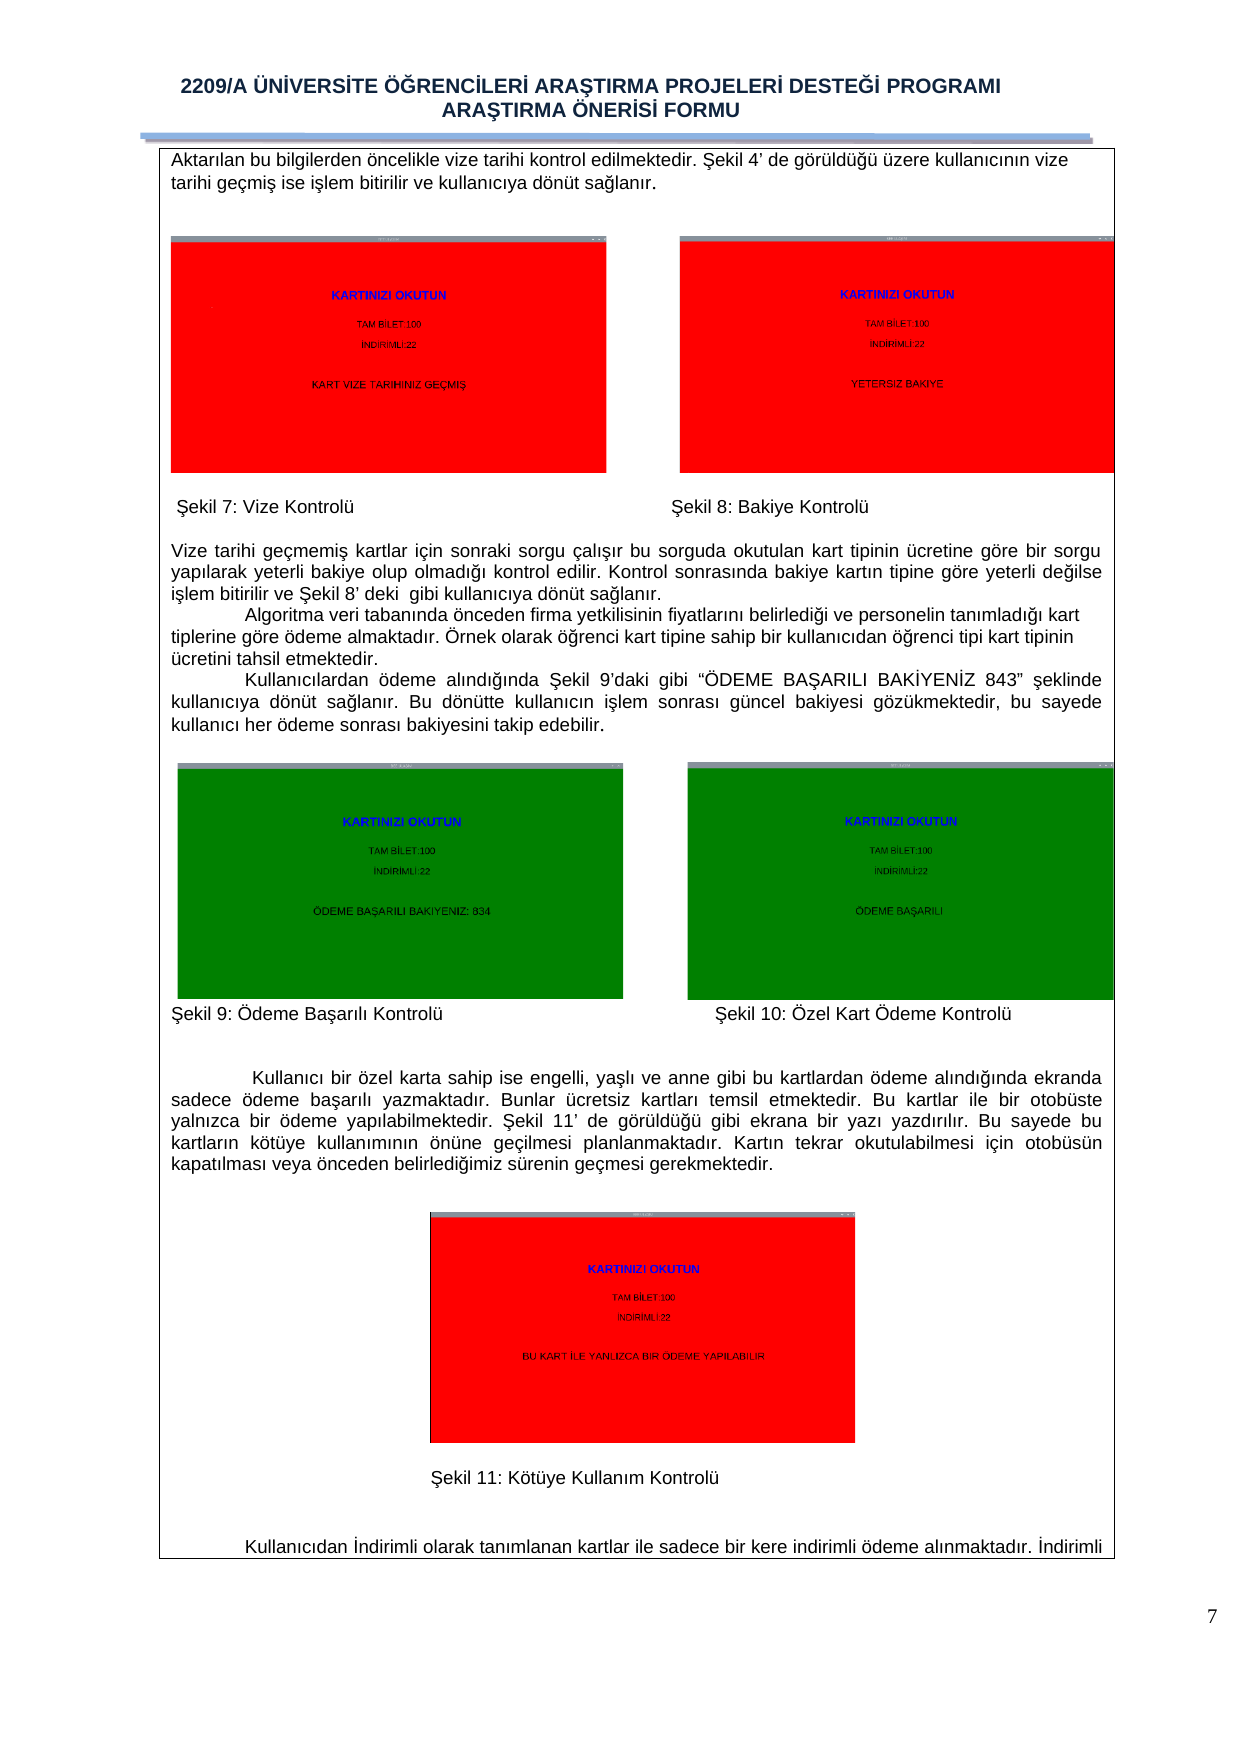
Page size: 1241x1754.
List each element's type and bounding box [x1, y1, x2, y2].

picture [170, 236, 607, 473]
picture [687, 762, 1114, 1000]
picture [430, 1212, 855, 1443]
picture [679, 236, 1114, 473]
picture [176, 763, 623, 998]
table_header [160, 149, 1114, 1558]
